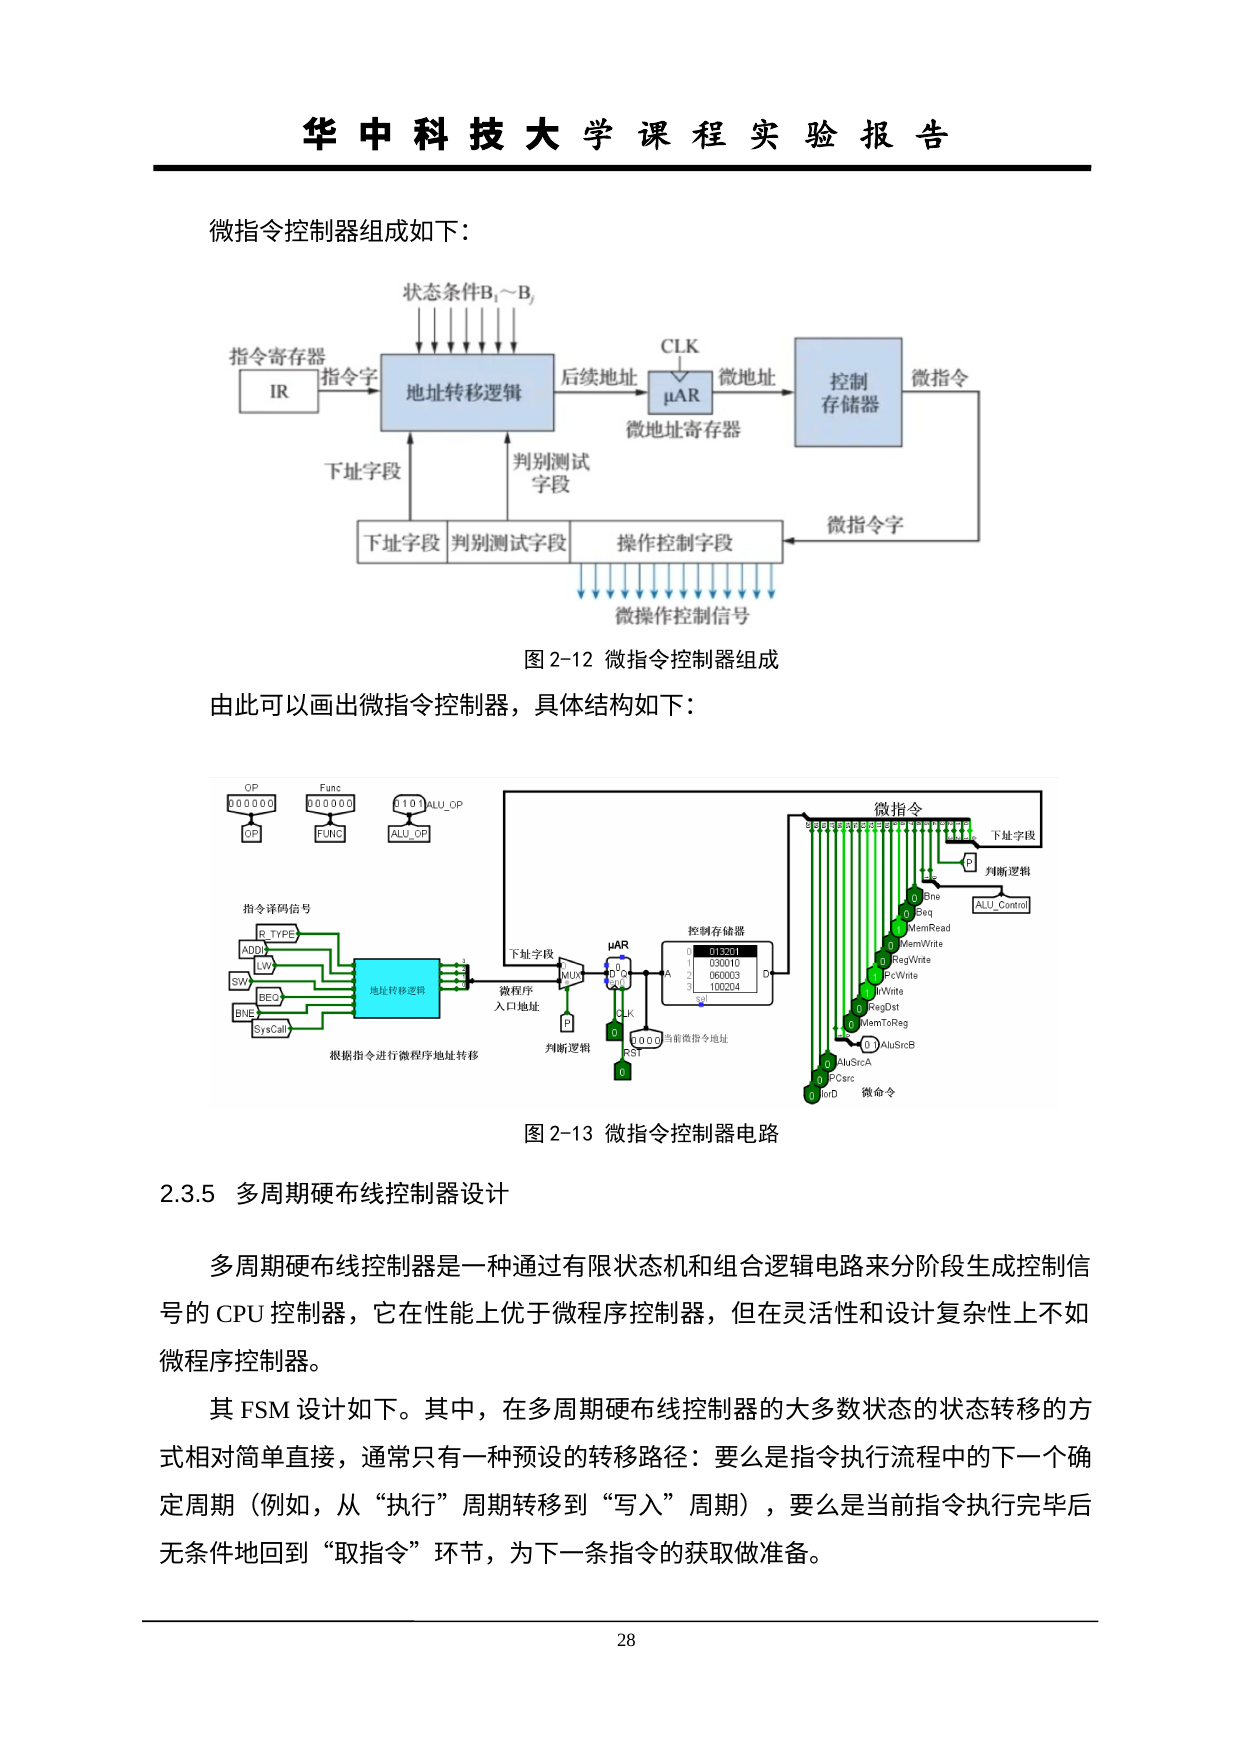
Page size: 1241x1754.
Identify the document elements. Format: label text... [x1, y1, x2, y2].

text 微指令控制器组成如下： [159, 206, 1093, 254]
subtitle 多周期硬布线控制器设计 [159, 1169, 1093, 1217]
text 图2-12 微指令控制器组成 [159, 646, 1093, 671]
text 由此可以画出微指令控制器，具体结构如下： [159, 680, 1093, 728]
picture [209, 777, 1060, 1109]
text 图2-13 微指令控制器电路 [159, 1120, 1093, 1145]
text 其FSM设计如下。其中，在多周期硬布线控制器的大多数状态的状态转移的方式相对简单直接，通常只有一种预设的转移路径：要么是指令执行流程中的下一个确定周期（例如，从“执行”周期转移到“写入”周期），要么是当前指令执行完毕后无条件地回到“取指令”环节，为下一条指令的获取做准备。 [159, 1384, 1093, 1575]
text 多周期硬布线控制器是一种通过有限状态机和组合逻辑电路来分阶段生成控制信号的CPU控制器，它在性能上优于微程序控制器，但在灵活性和设计复杂性上不如微程序控制器。 [159, 1240, 1093, 1384]
picture [209, 258, 1006, 632]
